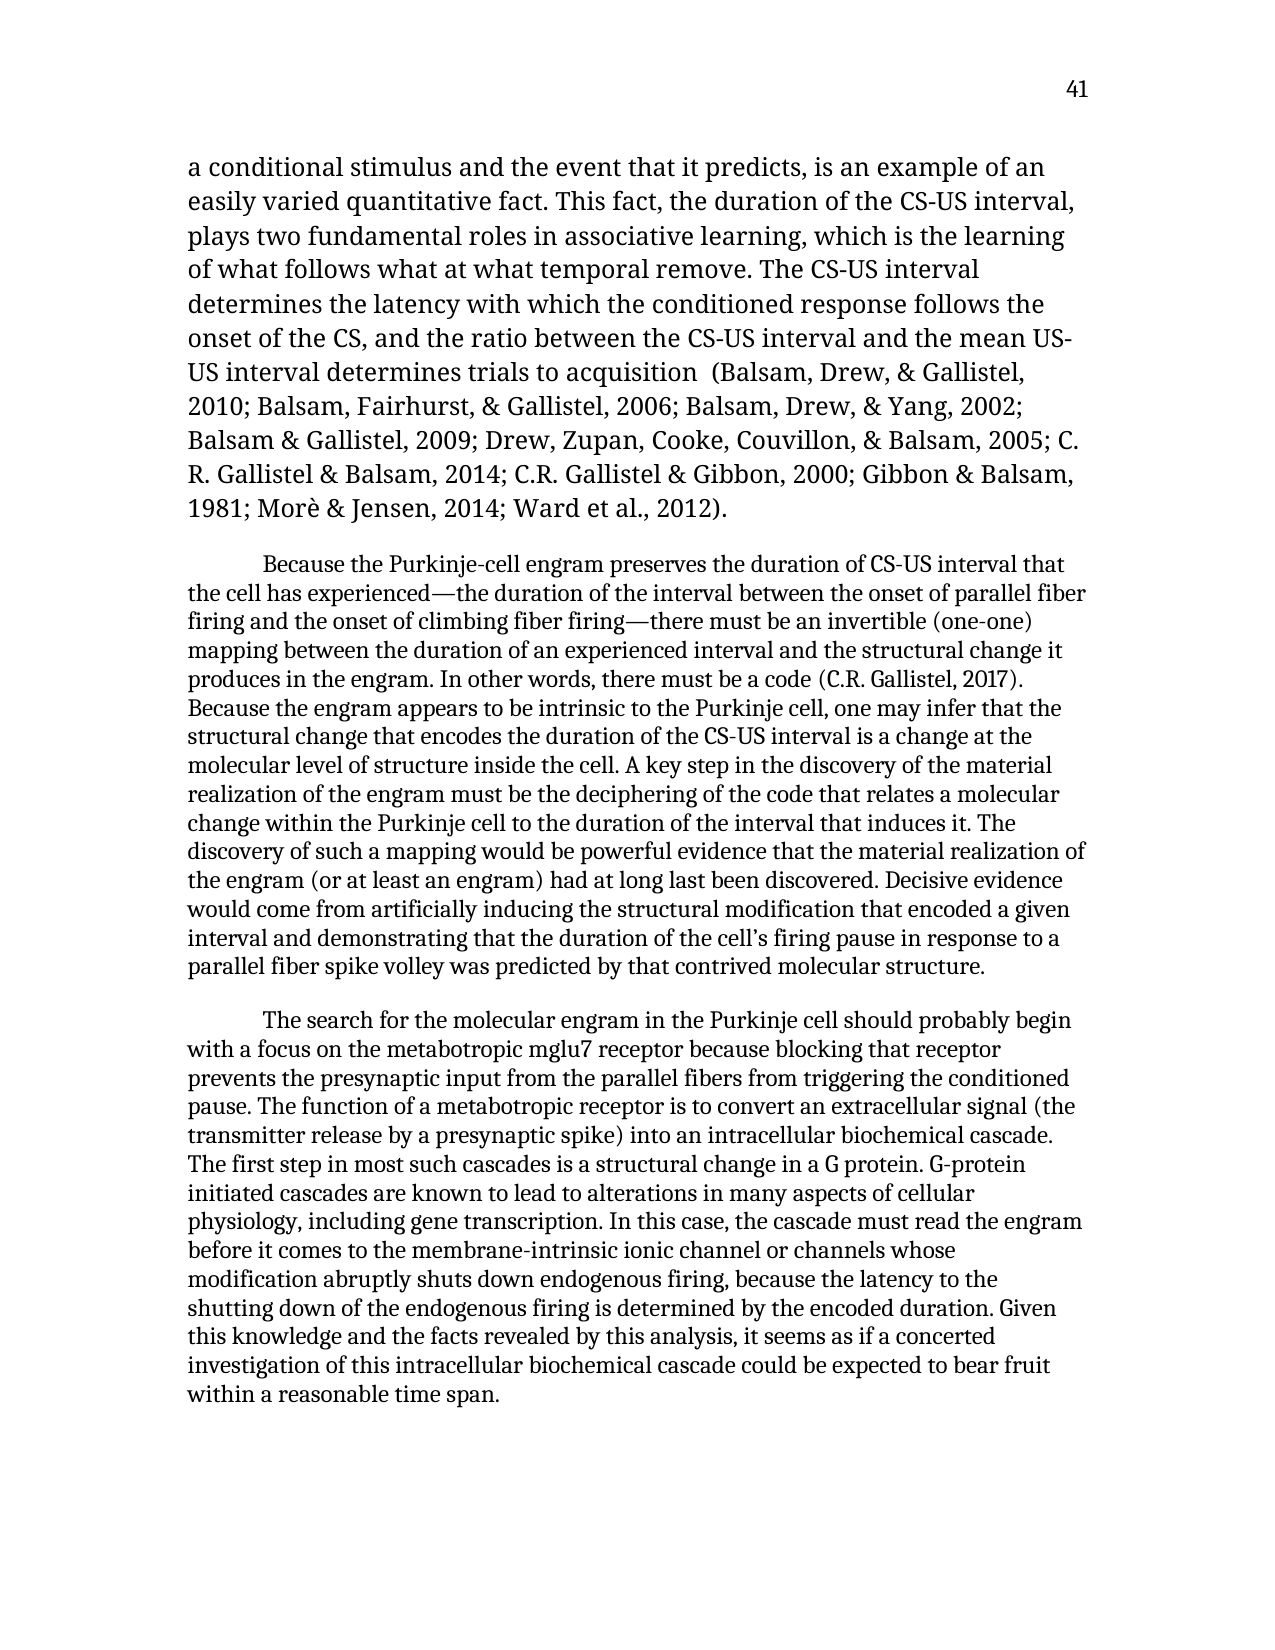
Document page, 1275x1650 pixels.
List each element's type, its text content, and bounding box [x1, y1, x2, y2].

text Because the Purkinje-cell engram preserves the duration of CS-US interval that the cell has experienced—the duration of the interval between the onset of parallel fiber firing and the onset of climbing fiber firing—there must be an invertible (one-one) mapping between the duration of an experienced interval and the structural change it produces in the engram. In other words, there must be a code (C.R. Gallistel, 2017). Because the engram appears to be intrinsic to the Purkinje cell, one may infer that the structural change that encodes the duration of the CS-US interval is a change at the molecular level of structure inside the cell. A key step in the discovery of the material realization of the engram must be the deciphering of the code that relates a molecular change within the Purkinje cell to the duration of the interval that induces it. The discovery of such a mapping would be powerful evidence that the material realization of the engram (or at least an engram) had at long last been discovered. Decisive evidence would come from artificially inducing the structural modification that encoded a given interval and demonstrating that the duration of the cell’s firing pause in response to a parallel fiber spike volley was predicted by that contrived molecular structure. [187, 550, 1087, 981]
text The search for the molecular engram in the Purkinje cell should probably begin with a focus on the metabotropic mglu7 receptor because blocking that receptor prevents the presynaptic input from the parallel fibers from triggering the conditioned pause. The function of a metabotropic receptor is to convert an extracellular signal (the transmitter release by a presynaptic spike) into an intracellular biochemical cascade. The first step in most such cascades is a structural change in a G protein. G-protein initiated cascades are known to lead to alterations in many aspects of cellular physiology, including gene transcription. In this case, the cascade must read the engram before it comes to the membrane-intrinsic ionic channel or channels whose modification abruptly shuts down endogenous firing, because the latency to the shutting down of the endogenous firing is determined by the encoded duration. Given this knowledge and the facts revealed by this analysis, it seems as if a concerted investigation of this intracellular biochemical cascade could be expected to bear fruit within a reasonable time span. [187, 1006, 1087, 1408]
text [187, 150, 1087, 525]
